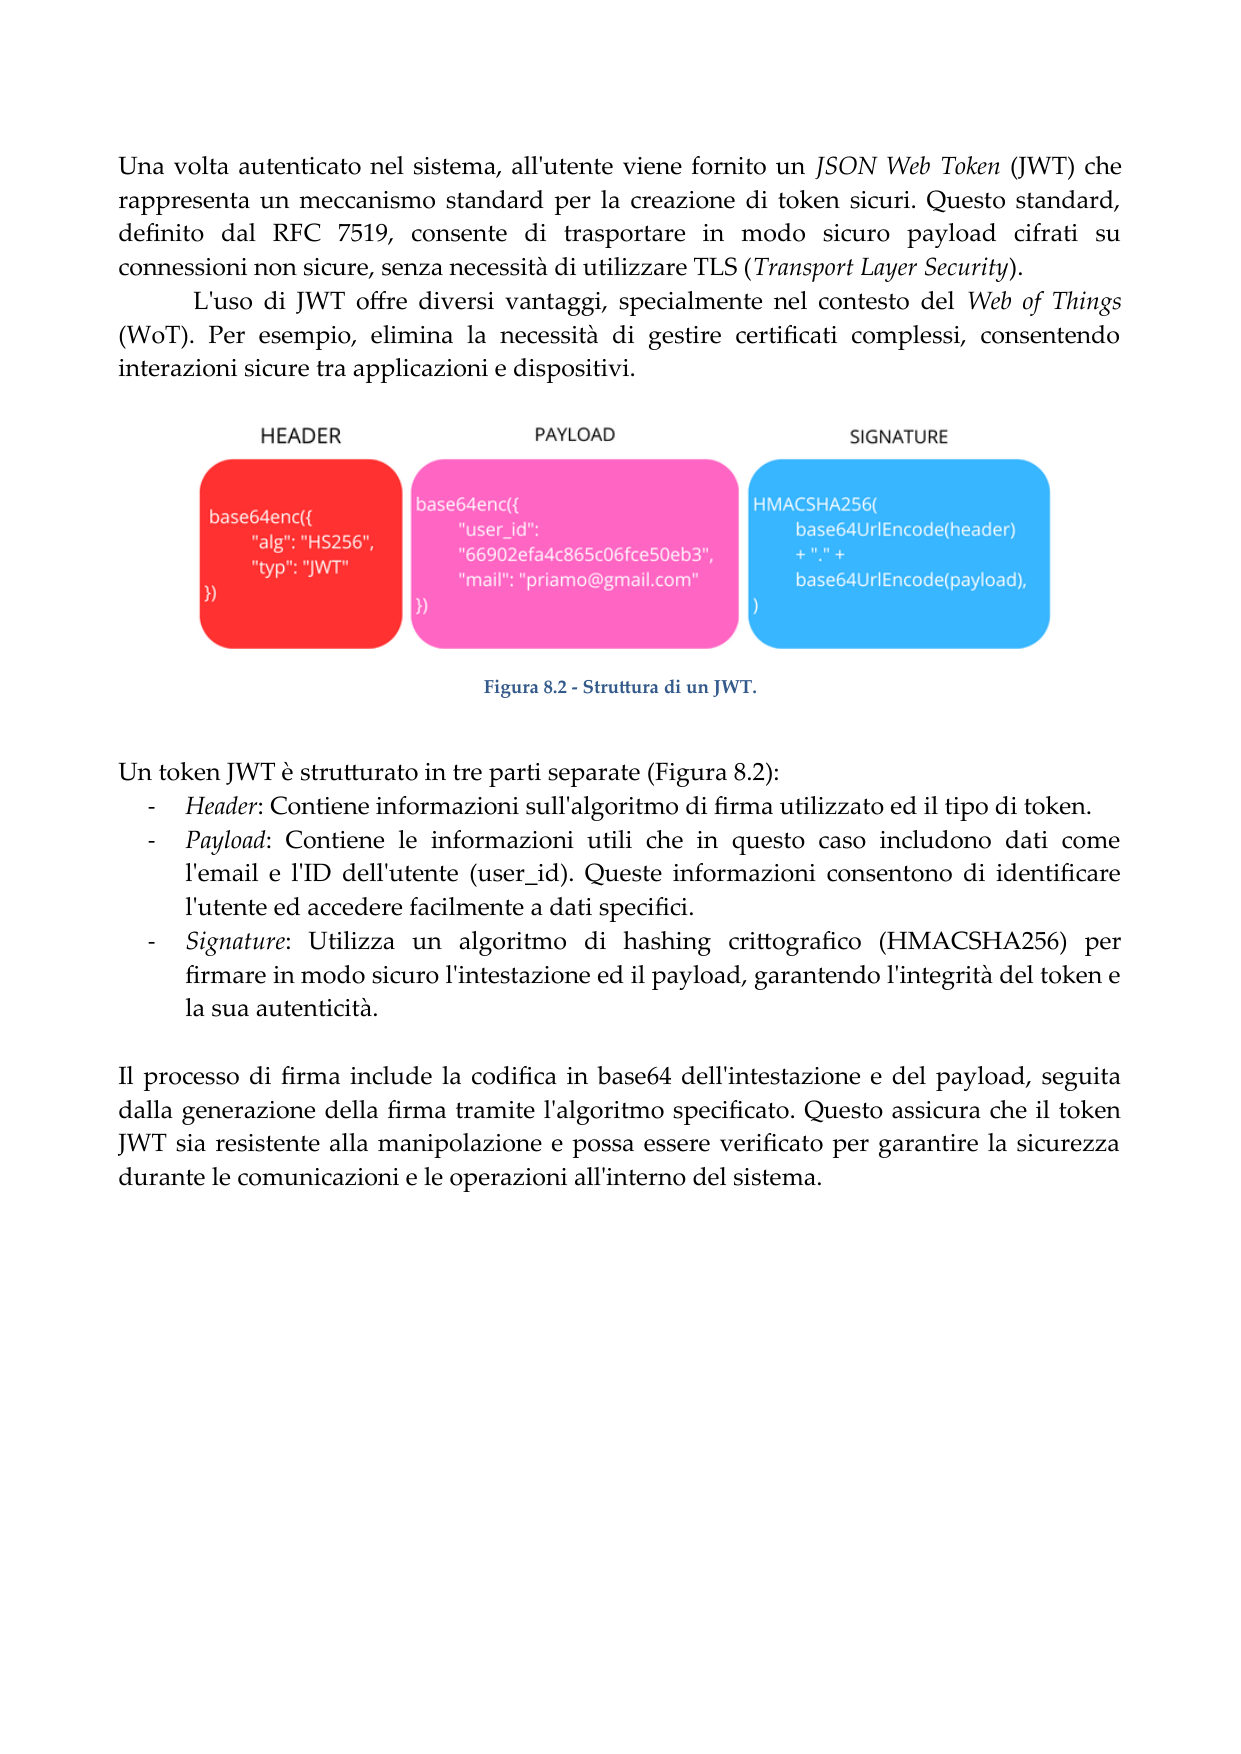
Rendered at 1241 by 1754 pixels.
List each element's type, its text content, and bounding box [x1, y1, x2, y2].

picture [193, 417, 1051, 649]
list Header: Contiene informazioni sull'algoritmo di firma utilizzato ed il tipo di token. [148, 788, 1122, 821]
list Signature: Utilizza un algoritmo di hashing crittografico (HMACSHA256) per firmare in modo sicuro l'intestazione ed il payload, garantendo l'integrità del token e la sua autenticità. [148, 923, 1122, 1024]
text Il processo di firma include la codifica in base64 dell'intestazione e del payload, seguita dalla generazione della firma tramite l'algoritmo specificato. Questo assicura che il token JWT sia resistente alla manipolazione e possa essere verificato per garantire la sicurezza durante le comunicazioni e le operazioni all'interno del sistema. [118, 1058, 1122, 1193]
text Figura 8.2 - Struttura di un JWT. [118, 674, 1122, 699]
list Payload: Contiene le informazioni utili che in questo caso includono dati come l'email e l'ID dell'utente (user_id). Queste informazioni consentono di identificare l'utente ed accedere facilmente a dati specifici. [148, 821, 1122, 923]
text L'uso di JWT offre diversi vantaggi, specialmente nel contesto del Web of Things (WoT). Per esempio, elimina la necessità di gestire certificati complessi, consentendo interazioni sicure tra applicazioni e dispositivi. [118, 283, 1122, 384]
text Una volta autenticato nel sistema, all'utente viene fornito un JSON Web Token (JWT) che rappresenta un meccanismo standard per la creazione di token sicuri. Questo standard, definito dal RFC 7519, consente di trasportare in modo sicuro payload cifrati su connessioni non sicure, senza necessità di utilizzare TLS (Transport Layer Security). [118, 148, 1122, 283]
text Un token JWT è strutturato in tre parti separate (Figura 8.2): [118, 754, 1122, 788]
